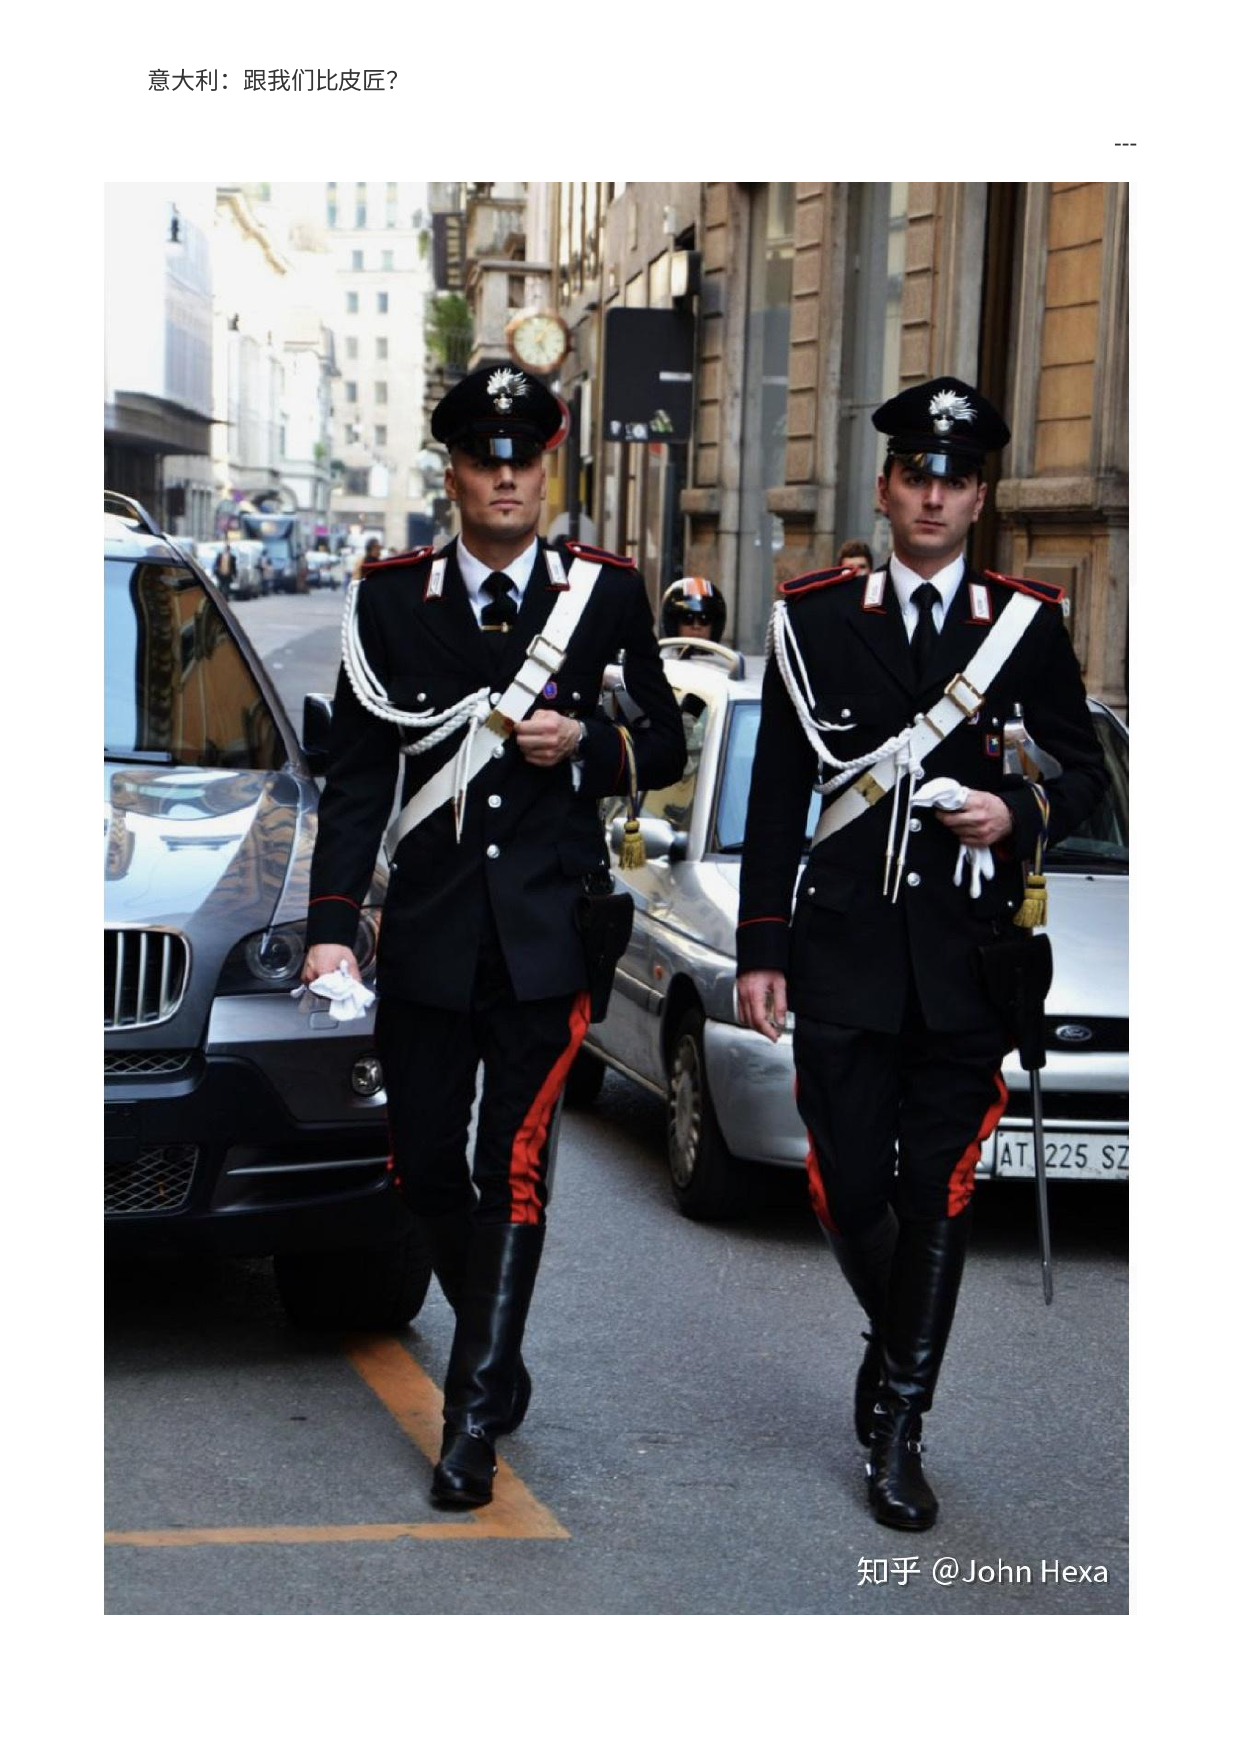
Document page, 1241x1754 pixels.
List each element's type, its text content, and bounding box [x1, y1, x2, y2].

picture [103, 182, 1137, 1615]
table_header [92, 171, 1148, 1654]
text --- [103, 125, 1137, 159]
text 意大利：跟我们比皮匠？ [103, 45, 1137, 113]
